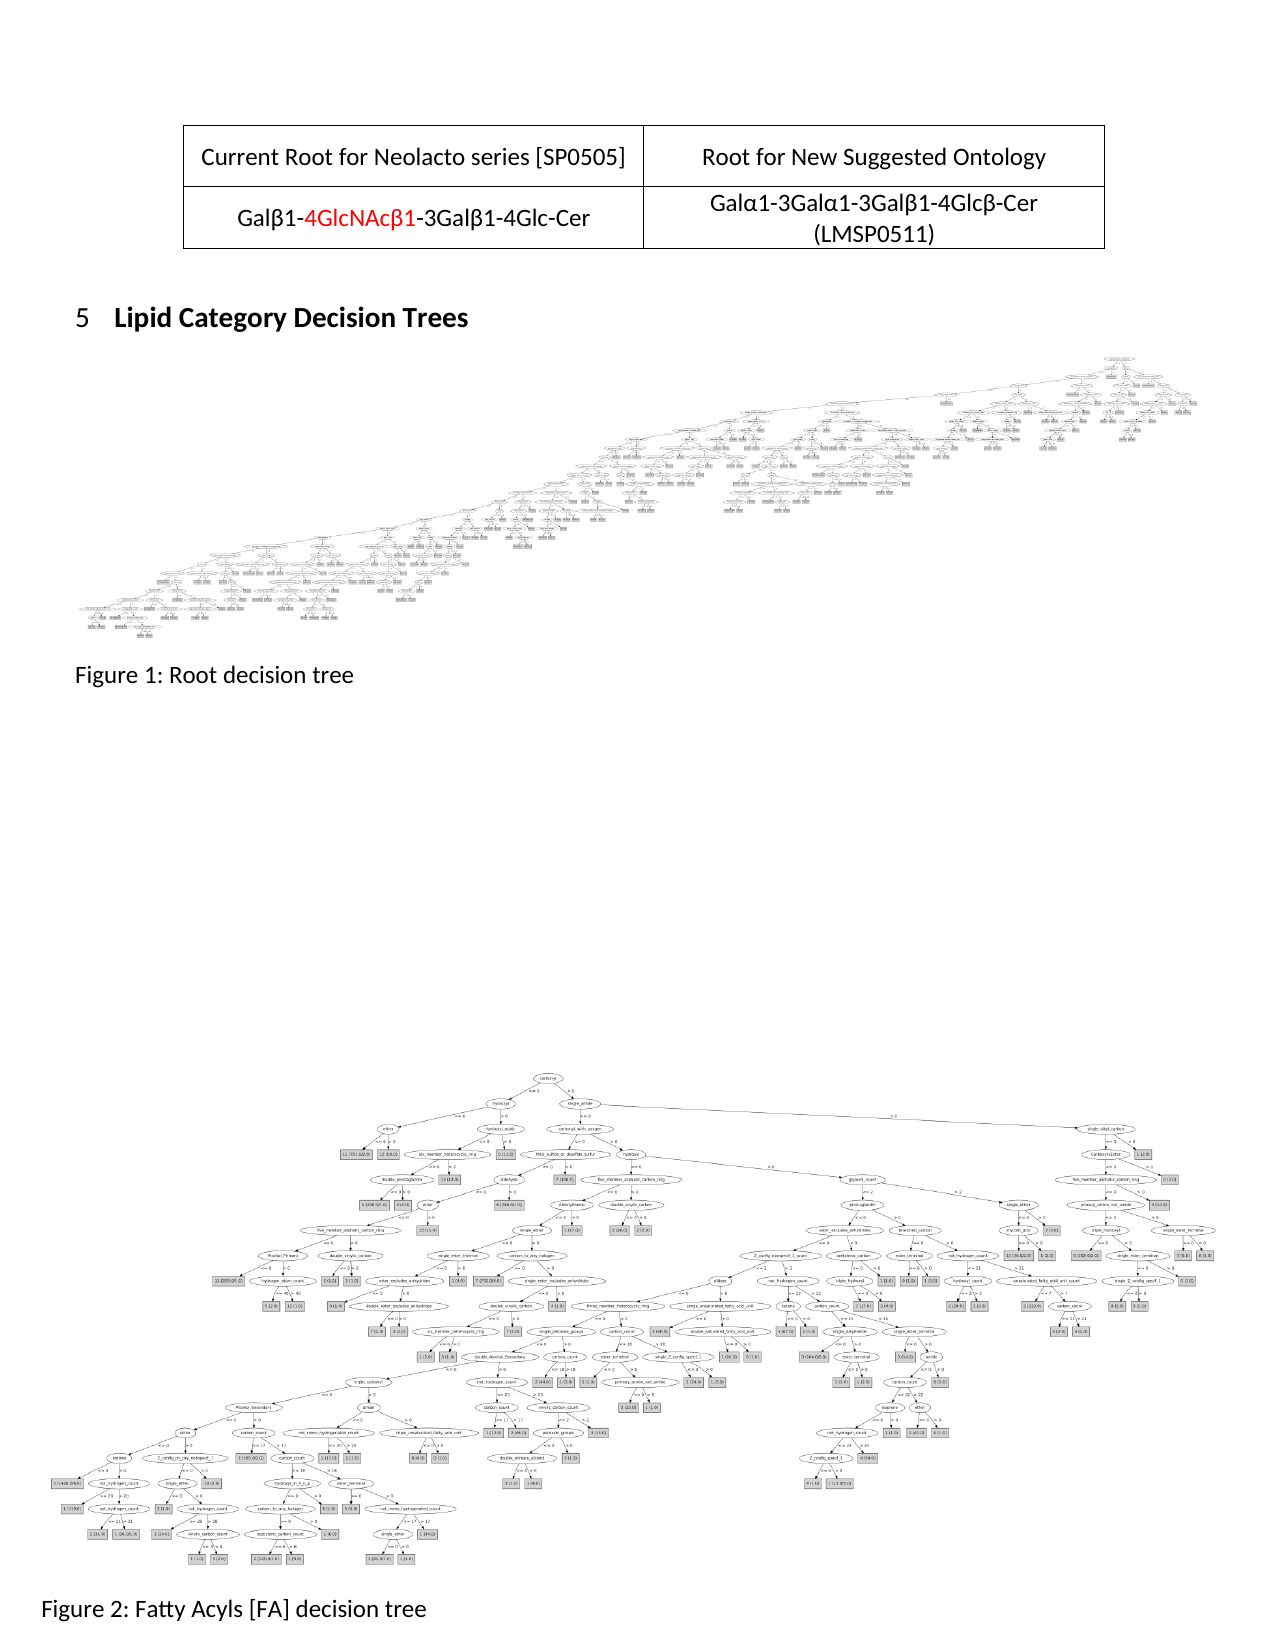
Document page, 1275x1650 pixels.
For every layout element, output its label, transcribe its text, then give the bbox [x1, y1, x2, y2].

table_cell Galα1-3Galα1-3Galβ1-4Glcβ-Cer (LMSP0511) [644, 187, 813, 248]
table_header Root for New Suggested Ontology [644, 126, 1104, 186]
picture [75, 353, 1199, 641]
table_header Current Root for Neolacto series [SP0505] [184, 126, 643, 186]
text Figure 1: Root decision tree [75, 659, 1200, 690]
table_cell Galα1-3Galα1-3Galβ1-4Glcβ-Cer (LMSP0511) [935, 187, 1104, 248]
picture [40, 1062, 1226, 1575]
table_cell Galβ1-4GlcNAcβ1-3Galβ1-4Glc-Cer [184, 187, 643, 248]
list Lipid Category Decision Trees [75, 299, 1200, 334]
